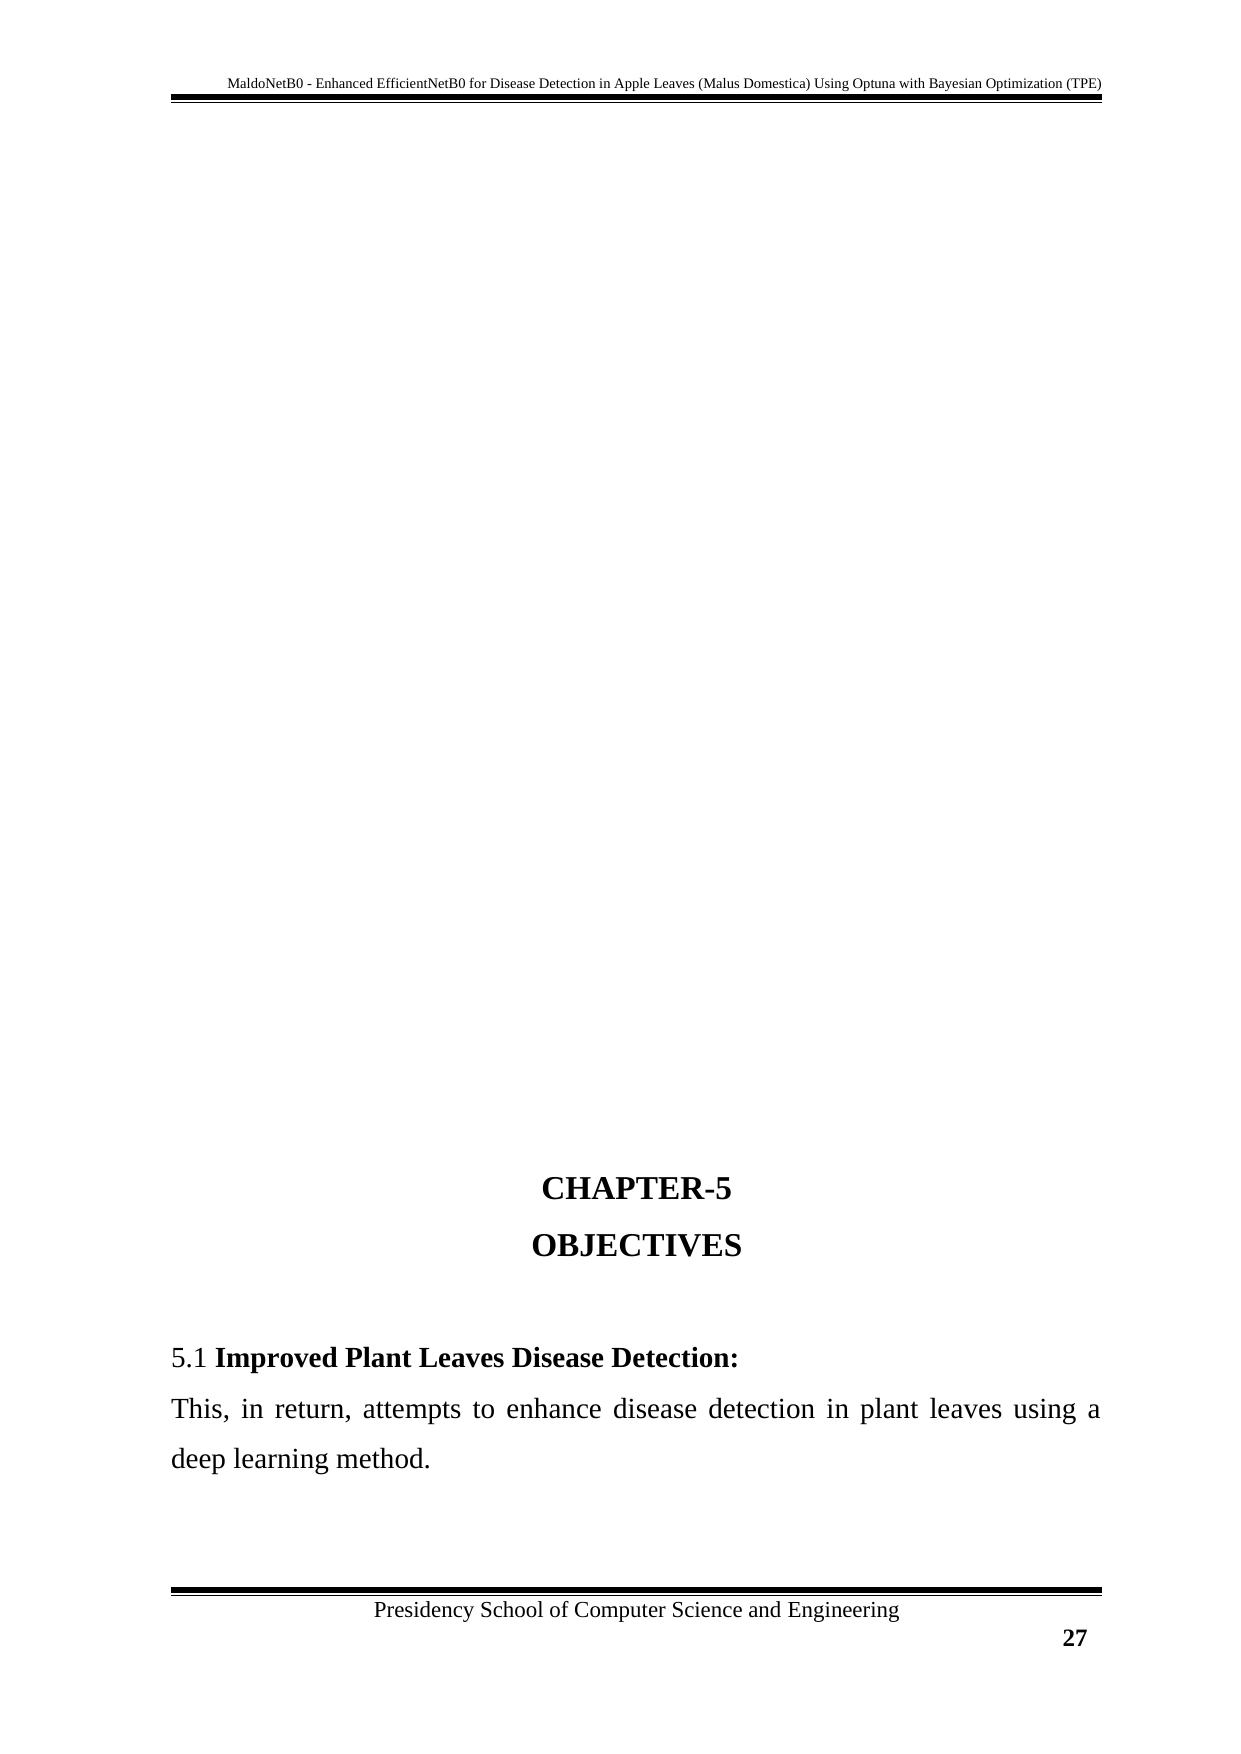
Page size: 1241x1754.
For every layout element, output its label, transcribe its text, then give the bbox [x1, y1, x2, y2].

text 5.1 Improved Plant Leaves Disease Detection: [171, 1340, 1102, 1374]
text This, in return, attempts to enhance disease detection in plant leaves using a deep learning method. [171, 1391, 1102, 1474]
text OBJECTIVES [171, 1225, 1102, 1264]
text CHAPTER-5 [171, 1168, 1102, 1206]
